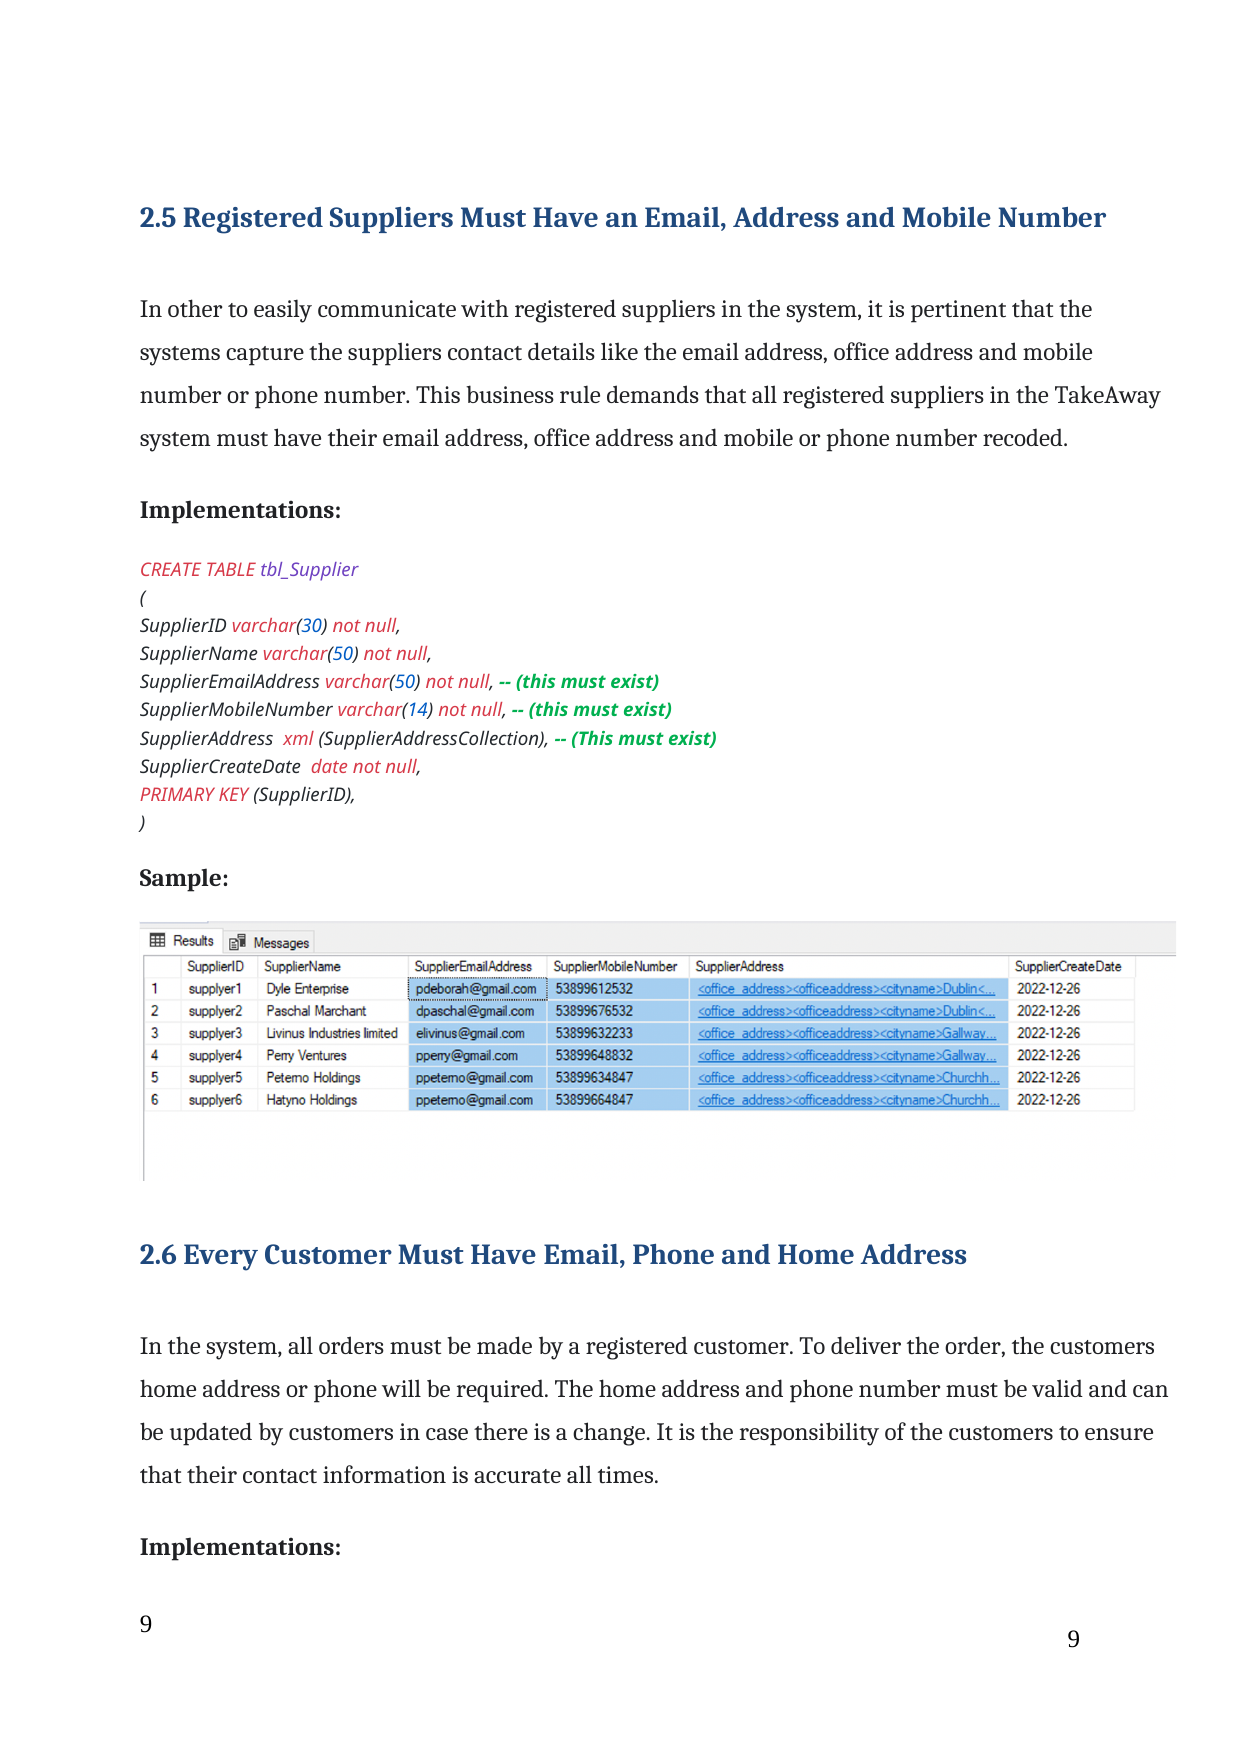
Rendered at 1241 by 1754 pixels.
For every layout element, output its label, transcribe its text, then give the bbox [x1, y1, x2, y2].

text In other to easily communicate with registered suppliers in the system, it is pertinent that the systems capture the suppliers contact details like the email address, office address and mobile number or phone number. This business rule demands that all registered suppliers in the TakeAway system must have their email address, office address and mobile or phone number recoded. [139, 295, 1176, 453]
text Implementations: [139, 1533, 1176, 1562]
text 2.6 Every Customer Must Have Email, Phone and Home Address [139, 1238, 1176, 1272]
text 2.5 Registered Suppliers Must Have an Email, Address and Mobile Number [139, 201, 1176, 235]
text CREATE TABLE tbl_Supplier [139, 553, 1176, 582]
text PRIMARY KEY (SupplierID), [139, 778, 1176, 807]
text SupplierMobileNumber varchar(14) not null, -- (this must exist) [139, 694, 1176, 722]
picture [139, 921, 1177, 1181]
text Sample: [139, 863, 1176, 892]
text Implementations: [139, 496, 1176, 525]
text SupplierName varchar(50) not null, [139, 638, 1176, 666]
text SupplierAddress xml (SupplierAddressCollection), -- (This must exist) [139, 722, 1176, 750]
text SupplierEmailAddress varchar(50) not null, -- (this must exist) [139, 666, 1176, 694]
text ) [139, 807, 1176, 835]
text SupplierCreateDate date not null, [139, 750, 1176, 778]
text In the system, all orders must be made by a registered customer. To deliver the order, the customers home address or phone will be required. The home address and phone number must be valid and can be updated by customers in case there is a change. It is the responsibility of the customers to ensure that their contact information is accurate all times. [139, 1332, 1176, 1490]
text ( [139, 582, 1176, 610]
text SupplierID varchar(30) not null, [139, 610, 1176, 638]
